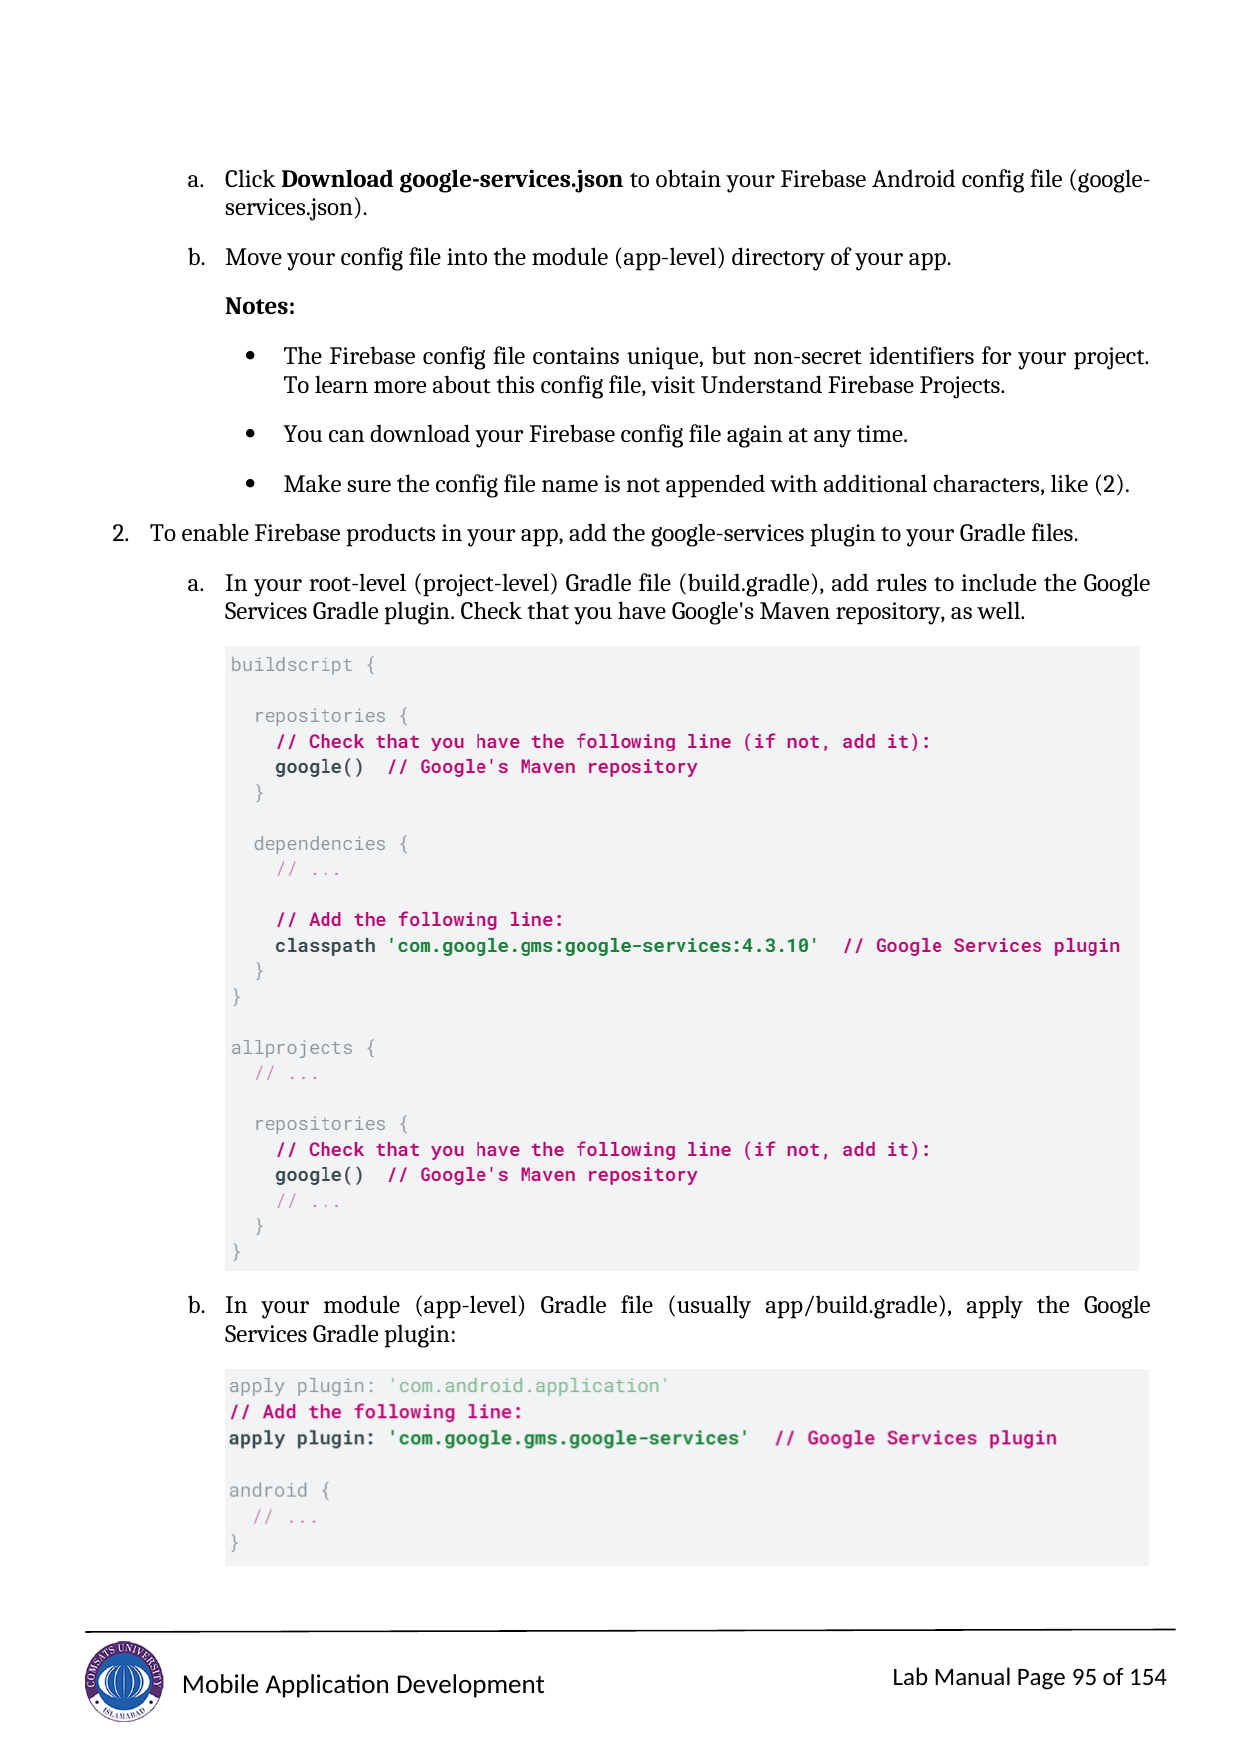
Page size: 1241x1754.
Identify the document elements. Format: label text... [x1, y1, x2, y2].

list In your root-level (project-level) Gradle file (build.gradle), add rules to include the Google Services Gradle plugin. Check that you have Google's Maven repository, as well. [187, 568, 1152, 626]
list To enable Firebase products in your app, add the google-services plugin to your Gradle files. [112, 519, 1152, 548]
list Move your config file into the module (app-level) directory of your app. [187, 243, 1152, 272]
picture [85, 1641, 165, 1722]
list The Firebase config file contains unique, but non-secret identifiers for your project. To learn more about this config file, visit Understand Firebase Projects. [246, 342, 1152, 399]
picture [225, 1369, 1149, 1566]
list Click Download google-services.json to obtain your Firebase Android config file (google-services.json). [187, 164, 1152, 222]
text Notes: [225, 292, 1152, 321]
list Make sure the config file name is not appended with additional characters, like (2). [246, 469, 1152, 498]
picture [225, 646, 1140, 1271]
list You can download your Firebase config file again at any time. [246, 420, 1152, 449]
list In your module (app-level) Gradle file (usually app/build.gradle), apply the Google Services Gradle plugin: [187, 1291, 1152, 1349]
